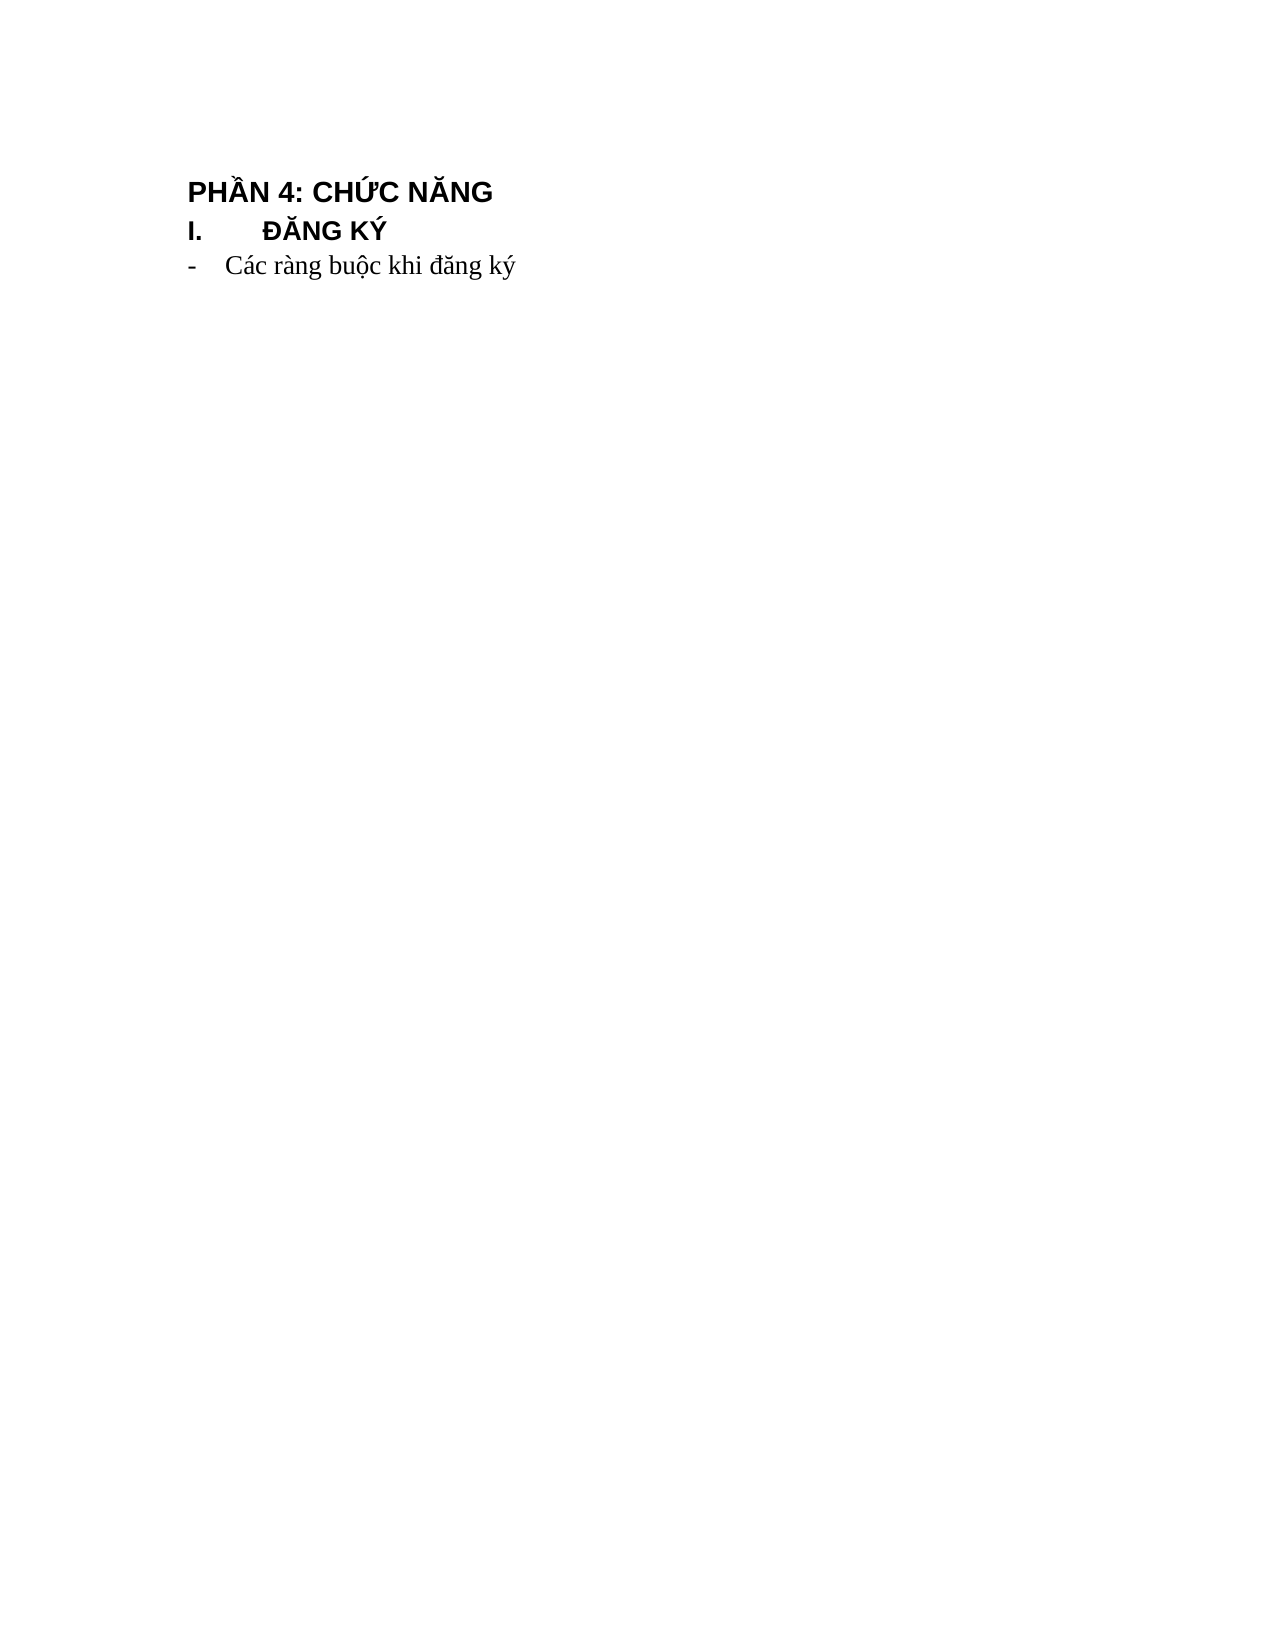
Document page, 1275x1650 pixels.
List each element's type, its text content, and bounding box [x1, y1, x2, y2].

list Các ràng buộc khi đăng ký [187, 249, 1125, 280]
subtitle ĐĂNG KÝ [187, 215, 1125, 247]
subtitle PHẦN 4: CHỨC NĂNG [187, 175, 1125, 208]
